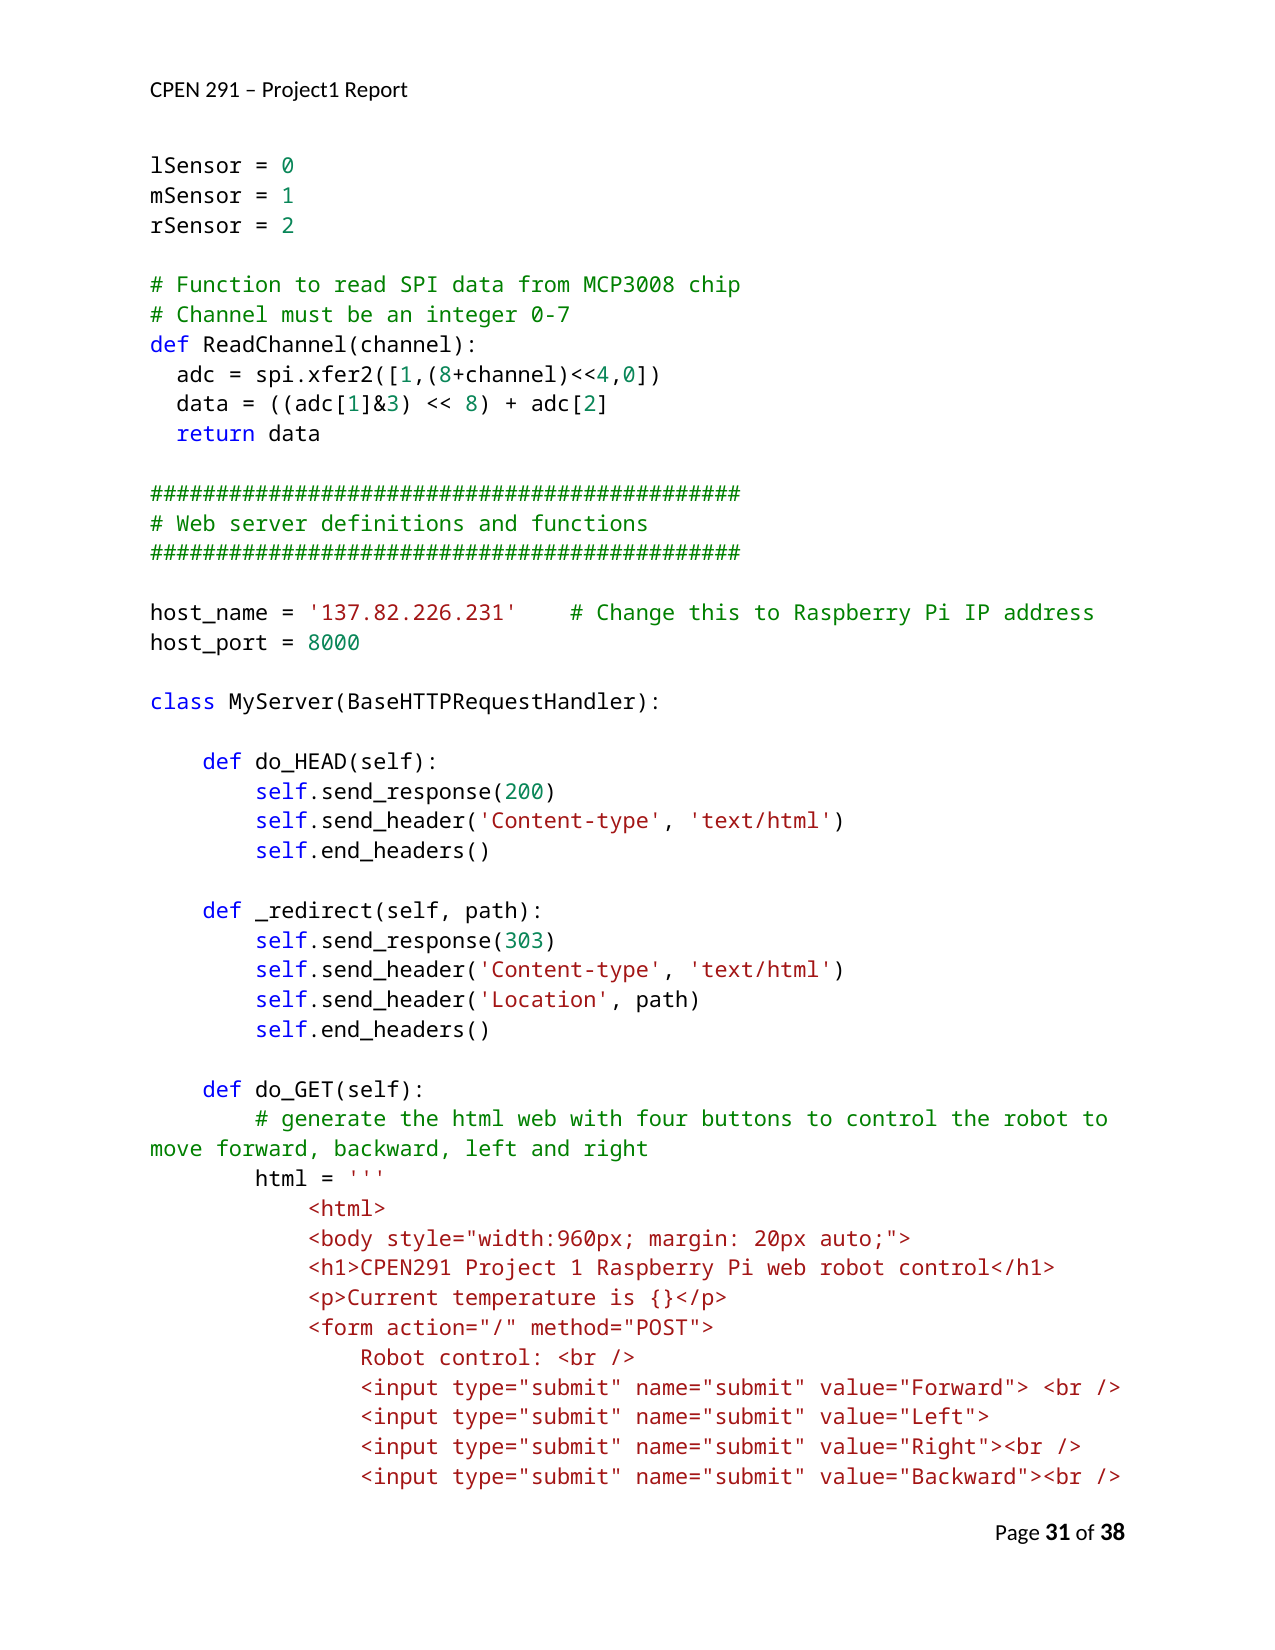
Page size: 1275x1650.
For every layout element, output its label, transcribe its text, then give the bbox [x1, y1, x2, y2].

text # Channel must be an integer 0-7 [150, 299, 1125, 329]
text lSensor = 0 [150, 150, 1125, 180]
text html = ''' [150, 1163, 1125, 1193]
text <h1>CPEN291 Project 1 Raspberry Pi web robot control</h1> [150, 1252, 1125, 1282]
text self.send_response(200) [150, 776, 1125, 805]
text <p>Current temperature is {}</p> [150, 1282, 1125, 1312]
text self.send_response(303) [150, 924, 1125, 954]
text ############################################# [150, 478, 1125, 507]
text <form action="/" method="POST"> [150, 1312, 1125, 1342]
text data = ((adc[1]&3) << 8) + adc[2] [150, 388, 1125, 418]
text def ReadChannel(channel): [150, 329, 1125, 358]
text ############################################# [150, 537, 1125, 567]
text <input type="submit" name="submit" value="Left"> [150, 1401, 1125, 1431]
text self.end_headers() [150, 1014, 1125, 1044]
text class MyServer(BaseHTTPRequestHandler): [150, 686, 1125, 716]
text <body style="width:960px; margin: 20px auto;"> [150, 1222, 1125, 1252]
text Robot control: <br /> [150, 1342, 1125, 1371]
text def _redirect(self, path): [150, 895, 1125, 924]
text host_name = '137.82.226.231' # Change this to Raspberry Pi IP address [150, 597, 1125, 627]
text rSensor = 2 [150, 209, 1125, 239]
text def do_HEAD(self): [150, 746, 1125, 776]
text mSensor = 1 [150, 180, 1125, 209]
text self.send_header('Location', path) [150, 984, 1125, 1014]
text self.end_headers() [150, 835, 1125, 865]
text <input type="submit" name="submit" value="Backward"><br /> [150, 1461, 1125, 1491]
text def do_GET(self): [150, 1073, 1125, 1103]
text self.send_header('Content-type', 'text/html') [150, 954, 1125, 984]
text return data [150, 418, 1125, 448]
text # generate the html web with four buttons to control the robot to move forward, backward, left and right [150, 1103, 1125, 1163]
text # Function to read SPI data from MCP3008 chip [150, 269, 1125, 299]
text # Web server definitions and functions [150, 507, 1125, 537]
text <input type="submit" name="submit" value="Forward"> <br /> [150, 1371, 1125, 1401]
text host_port = 8000 [150, 627, 1125, 656]
text self.send_header('Content-type', 'text/html') [150, 805, 1125, 835]
text <html> [150, 1193, 1125, 1222]
text <input type="submit" name="submit" value="Right"><br /> [150, 1431, 1125, 1461]
text adc = spi.xfer2([1,(8+channel)<<4,0]) [150, 358, 1125, 388]
